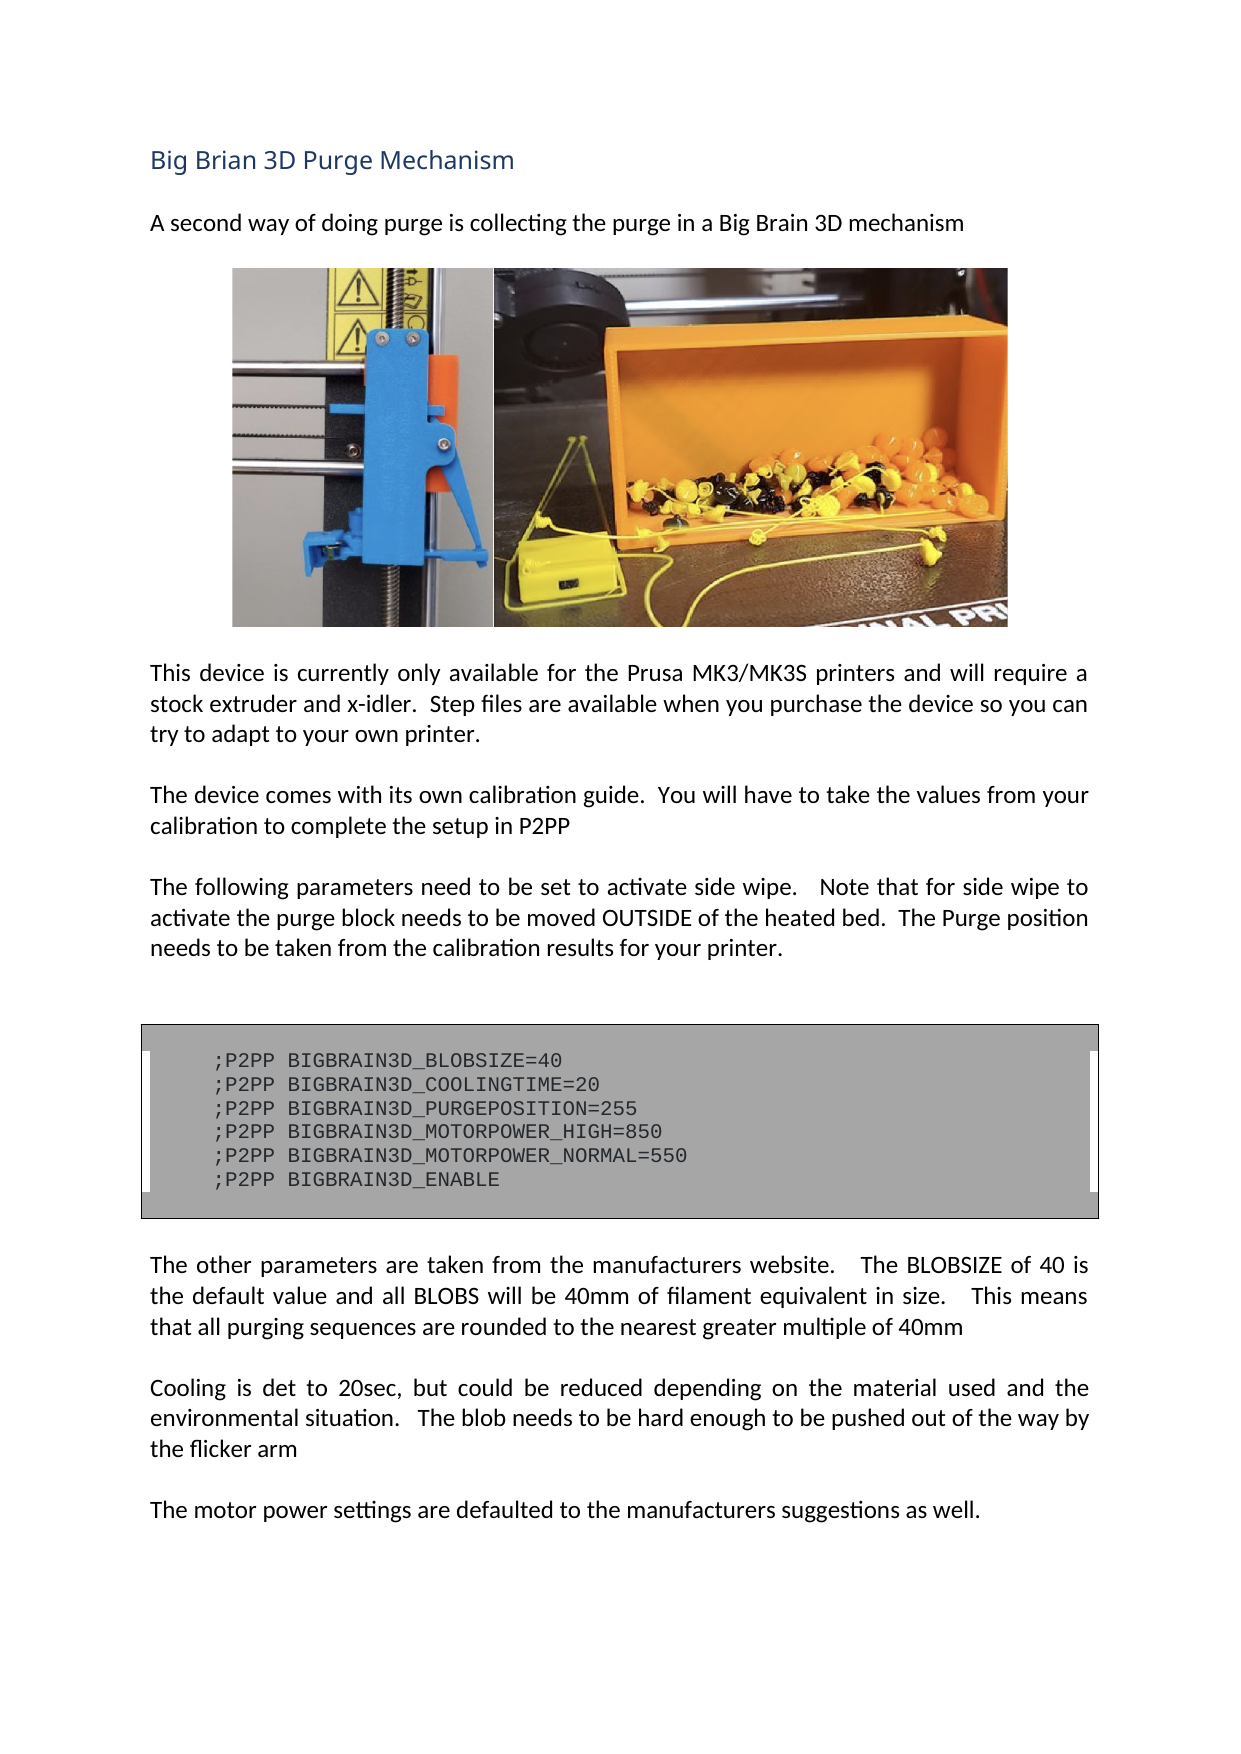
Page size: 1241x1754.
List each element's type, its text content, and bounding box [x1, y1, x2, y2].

text A second way of doing purge is collecting the purge in a Big Brain 3D mechanism [150, 207, 1090, 238]
picture [232, 268, 1008, 627]
text ;P2PP BIGBRAIN3D_MOTORPOWER_HIGH=850 [150, 1121, 1090, 1145]
text ;P2PP BIGBRAIN3D_COOLINGTIME=20 [150, 1074, 1090, 1098]
text ;P2PP BIGBRAIN3D_BLOBSIZE=40 [150, 1051, 1090, 1074]
text The device comes with its own calibration guide. You will have to take the values from your calibration to complete the setup in P2PP [150, 779, 1090, 841]
text The other parameters are taken from the manufacturers website. The BLOBSIZE of 40 is the default value and all BLOBS will be 40mm of filament equivalent in size. This means that all purging sequences are rounded to the nearest greater multiple of 40mm [150, 1250, 1090, 1341]
text The following parameters need to be set to activate side wipe. Note that for side wipe to activate the purge block needs to be moved OUTSIDE of the heated bed. The Purge position needs to be taken from the calibration results for your printer. [150, 871, 1090, 963]
text ;P2PP BIGBRAIN3D_PURGEPOSITION=255 [150, 1098, 1090, 1121]
text This device is currently only available for the Prusa MK3/MK3S printers and will require a stock extruder and x-idler. Step files are available when you purchase the device so you can try to adapt to your own printer. [150, 657, 1090, 749]
text ;P2PP BIGBRAIN3D_ENABLE [150, 1169, 1090, 1189]
text The motor power settings are defaulted to the manufacturers suggestions as well. [150, 1494, 1090, 1524]
text ;P2PP BIGBRAIN3D_MOTORPOWER_NORMAL=550 [150, 1145, 1090, 1169]
subtitle Big Brian 3D Purge Mechanism [150, 142, 1090, 177]
text Cooling is det to 20sec, but could be reduced depending on the material used and the environmental situation. The blob needs to be hard enough to be pushed out of the way by the flicker arm [150, 1372, 1090, 1463]
